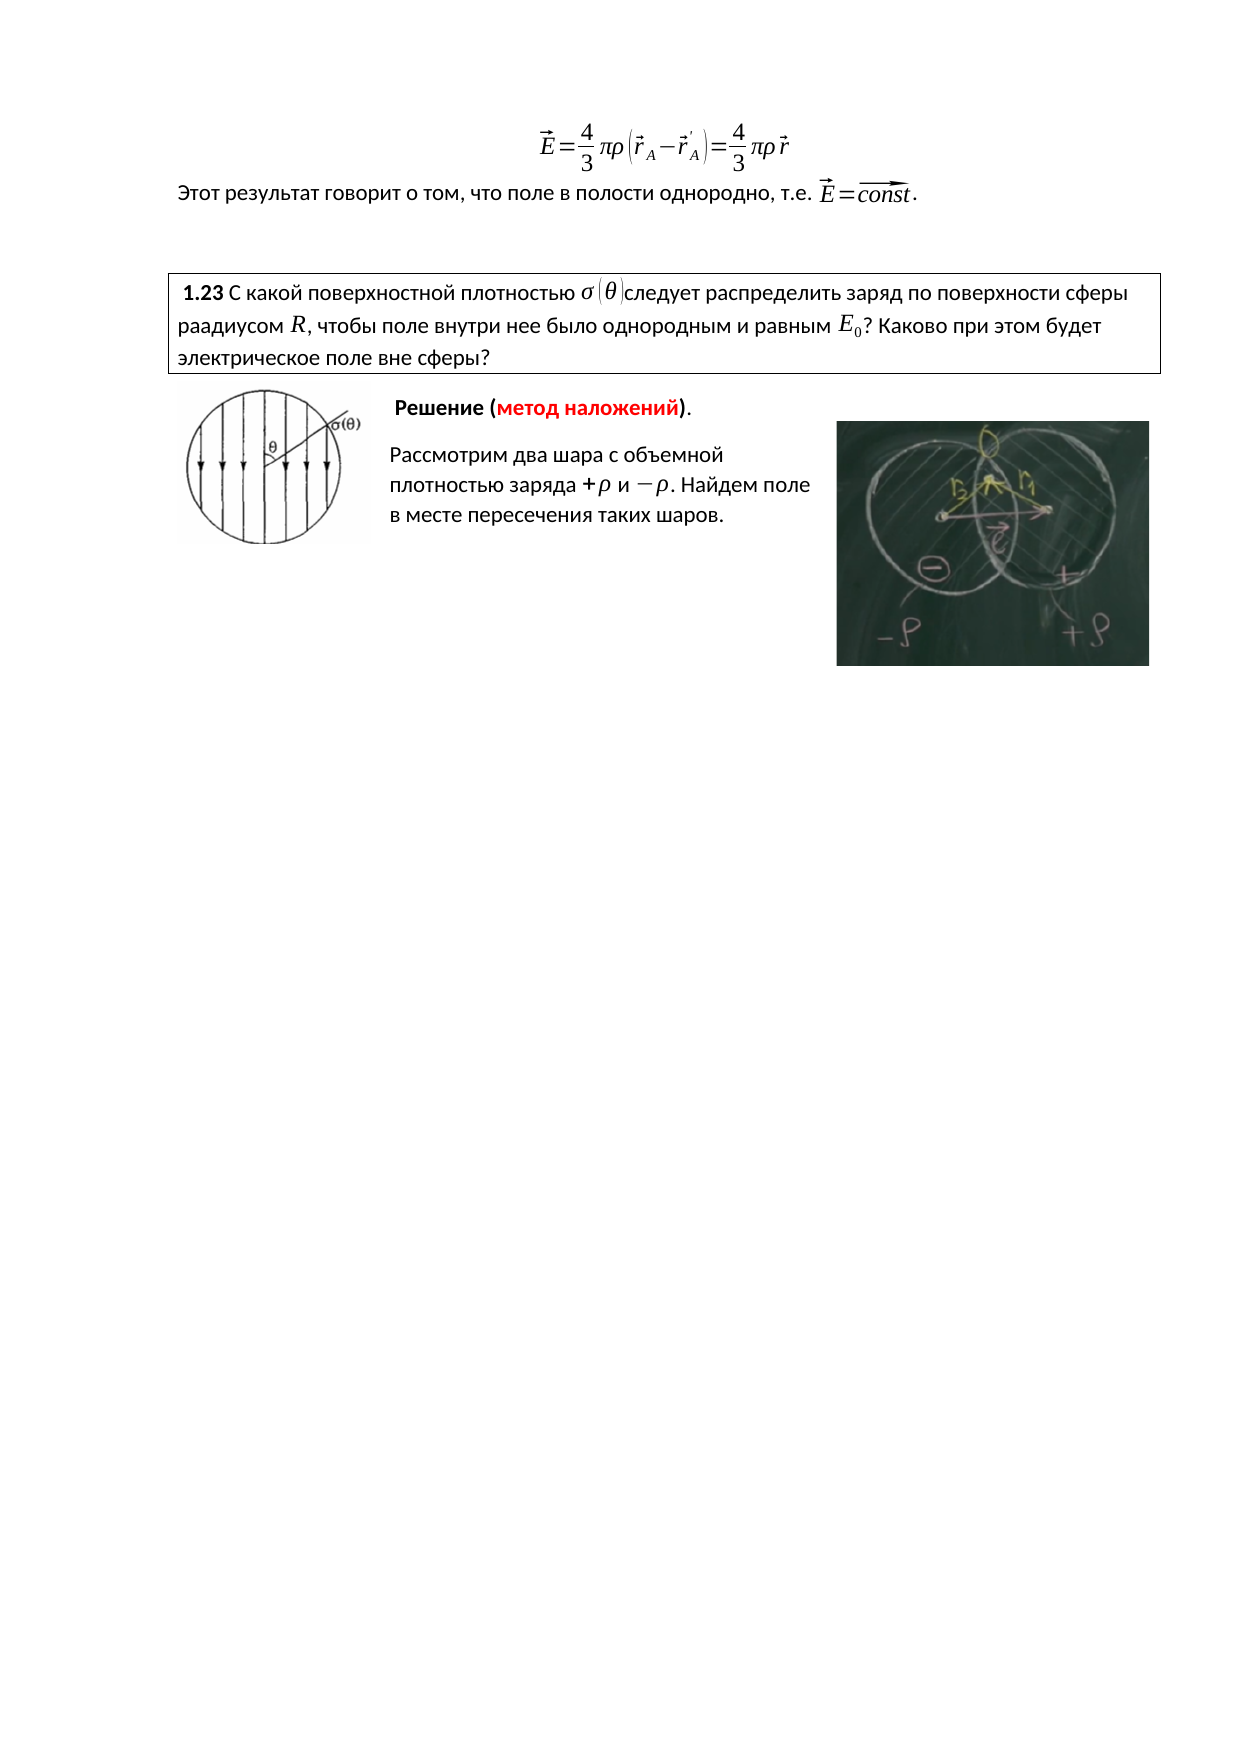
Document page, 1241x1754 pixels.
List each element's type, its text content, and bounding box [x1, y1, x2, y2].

text Этот результат говорит о том, что поле в полости однородно, т.е. . [177, 177, 1152, 208]
text 1.23 С какой поверхностной плотностью следует распределить заряд по поверхности сферы раадиусом , чтобы поле внутри нее было однородным и равным ? Каково при этом будет электрическое поле вне сферы? [169, 274, 1160, 373]
picture [836, 421, 1150, 666]
text Решение (метод наложений). [371, 393, 1152, 421]
text Рассмотрим два шара с объемной плотностью заряда и . Найдем поле в месте пересечения таких шаров. [371, 440, 836, 528]
picture [177, 381, 371, 544]
